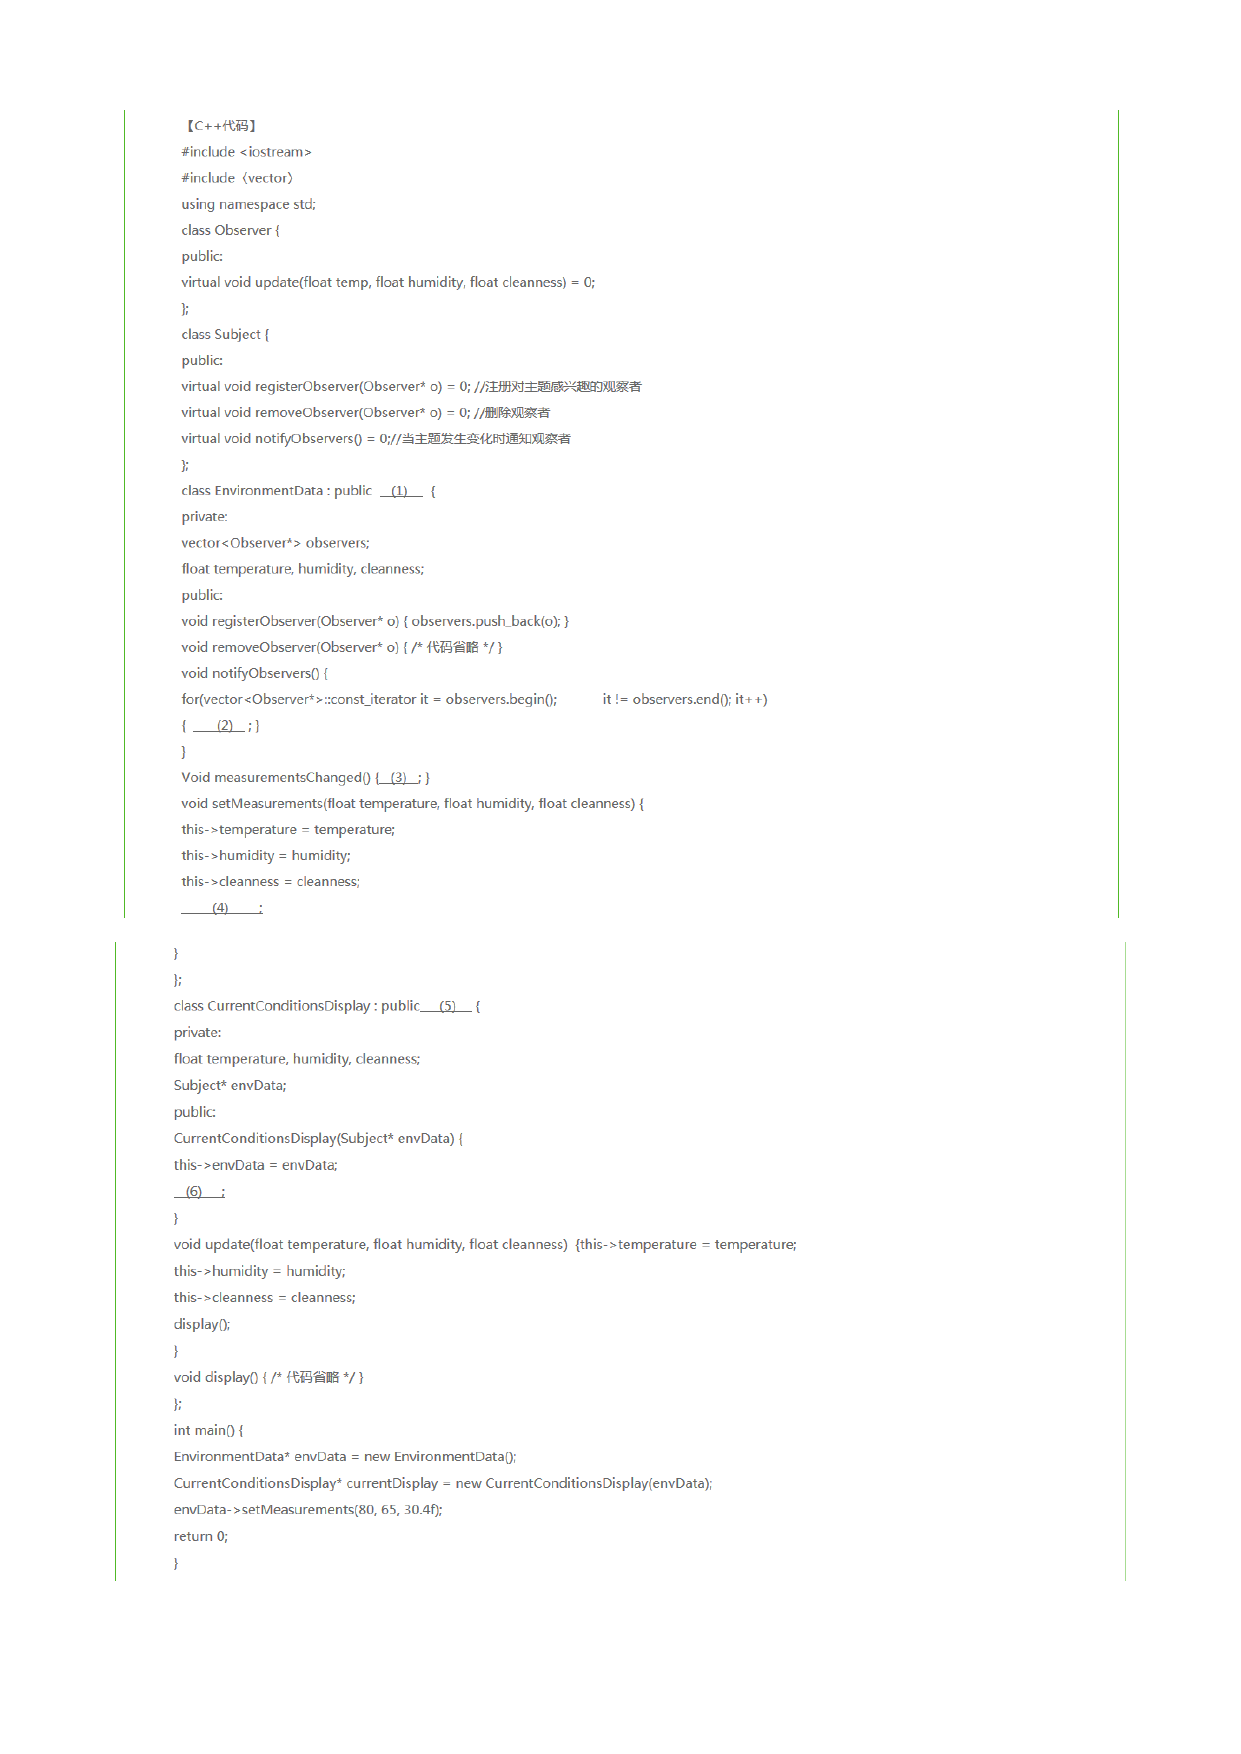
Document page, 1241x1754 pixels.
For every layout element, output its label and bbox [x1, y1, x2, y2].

picture [107, 942, 1133, 1581]
picture [113, 110, 1127, 918]
